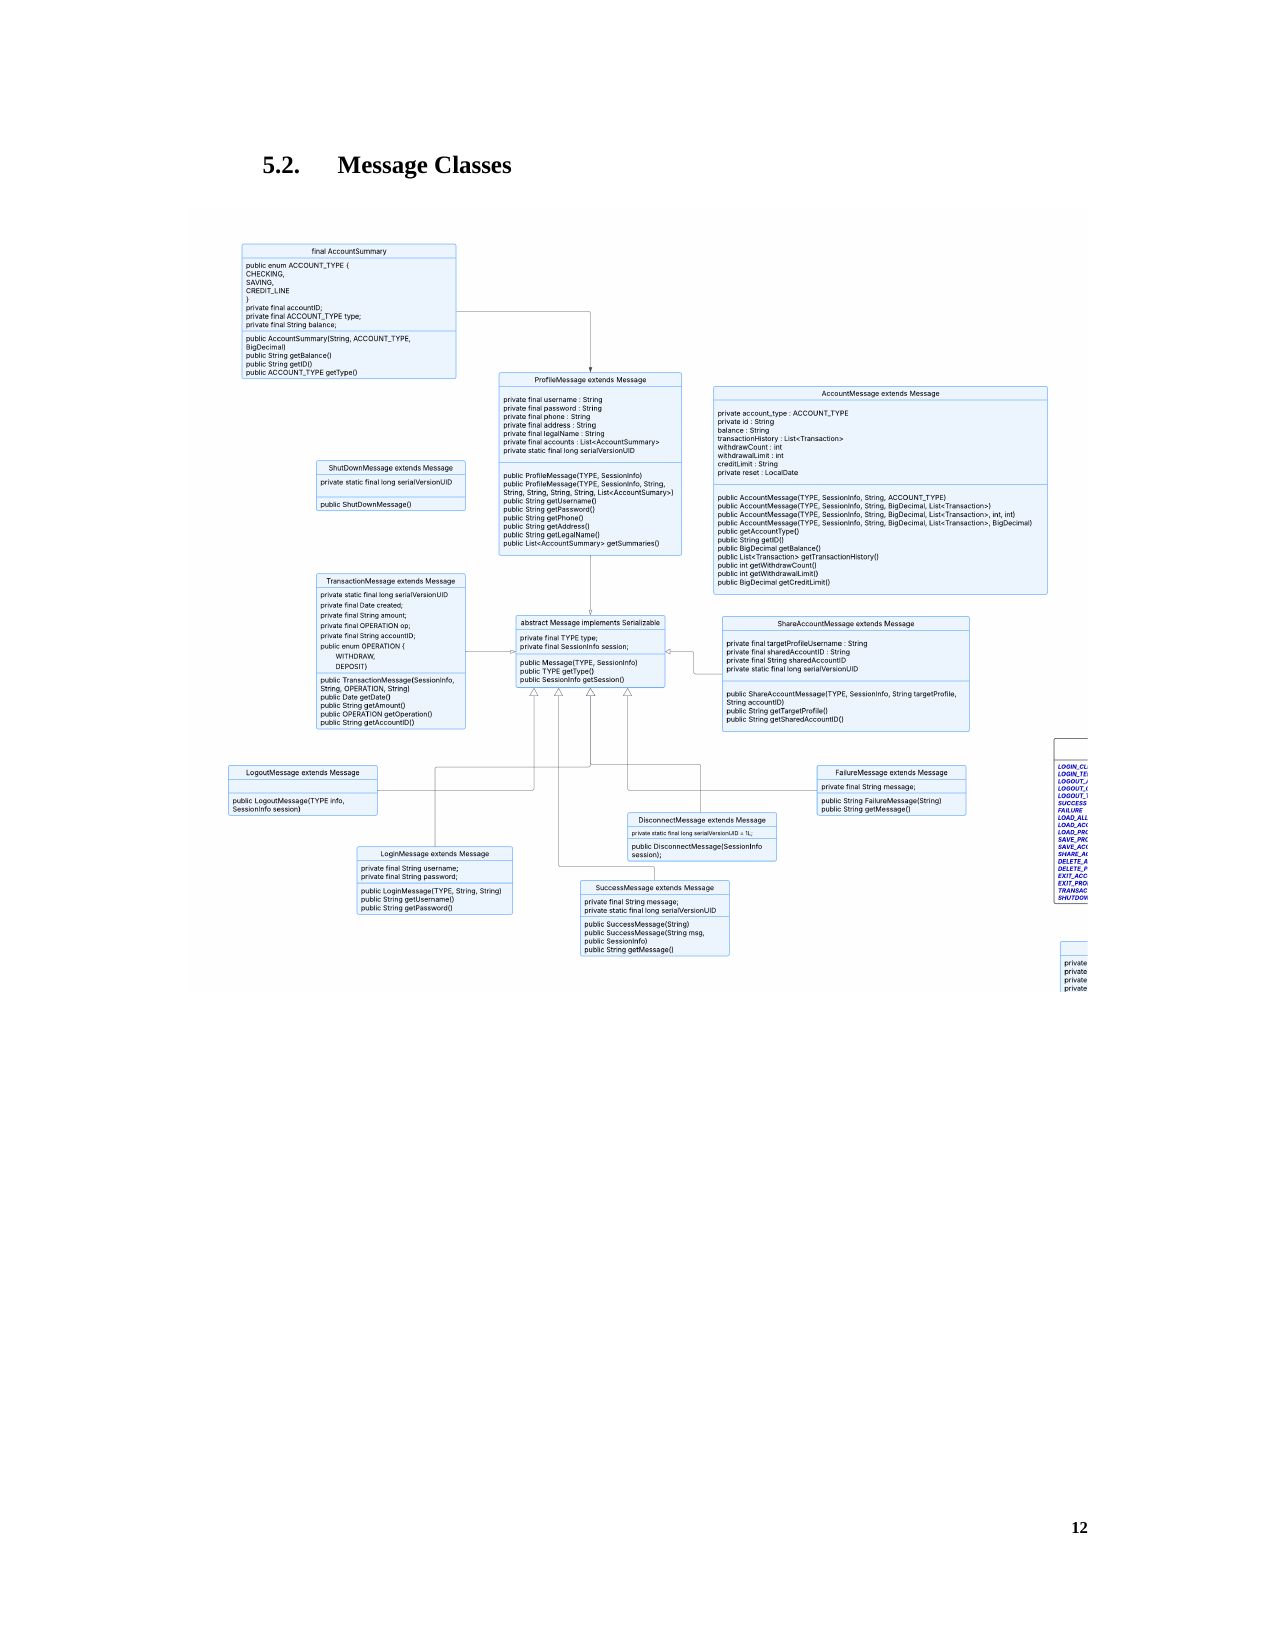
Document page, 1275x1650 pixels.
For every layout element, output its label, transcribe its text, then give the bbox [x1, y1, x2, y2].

subtitle Message Classes [262, 150, 1087, 179]
picture [187, 209, 1088, 992]
